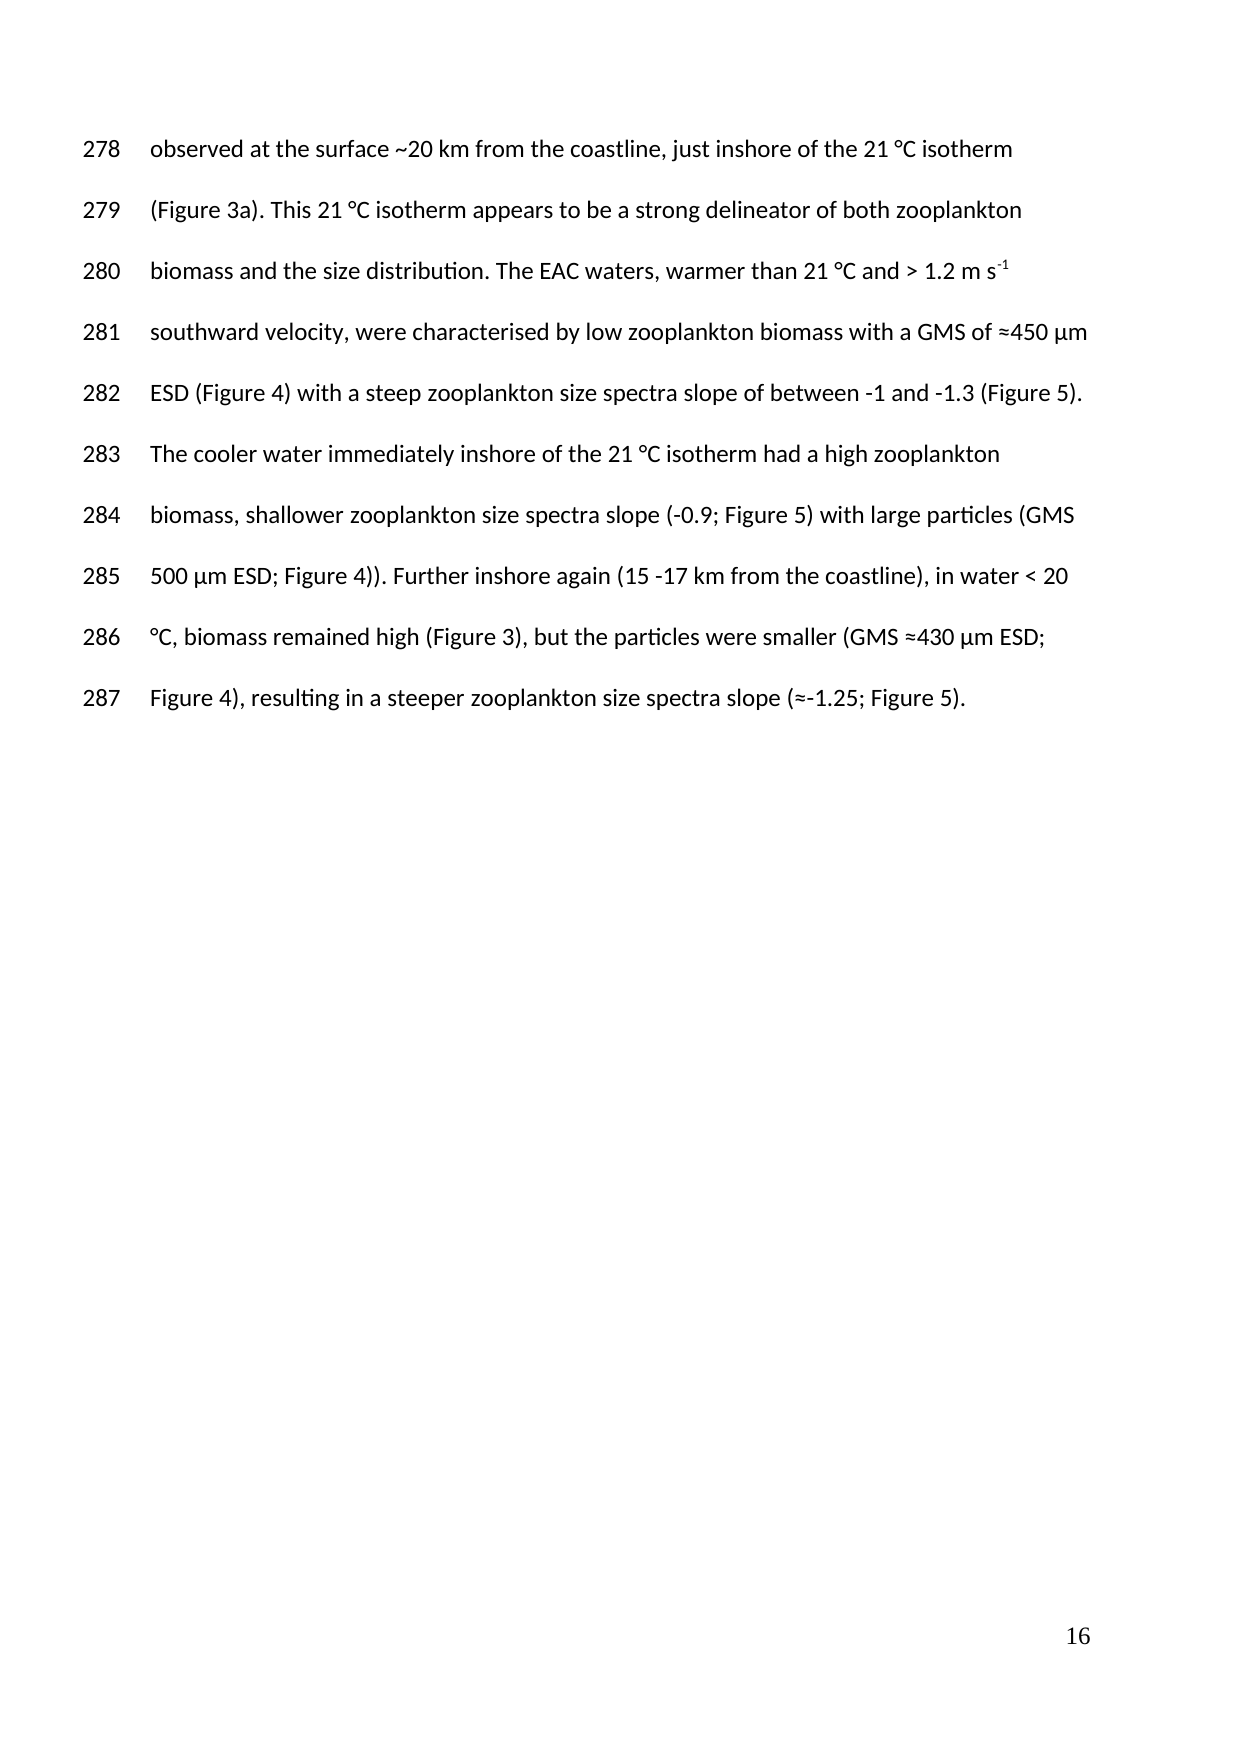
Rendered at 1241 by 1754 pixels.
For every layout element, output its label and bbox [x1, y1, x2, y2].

text [150, 133, 1090, 713]
